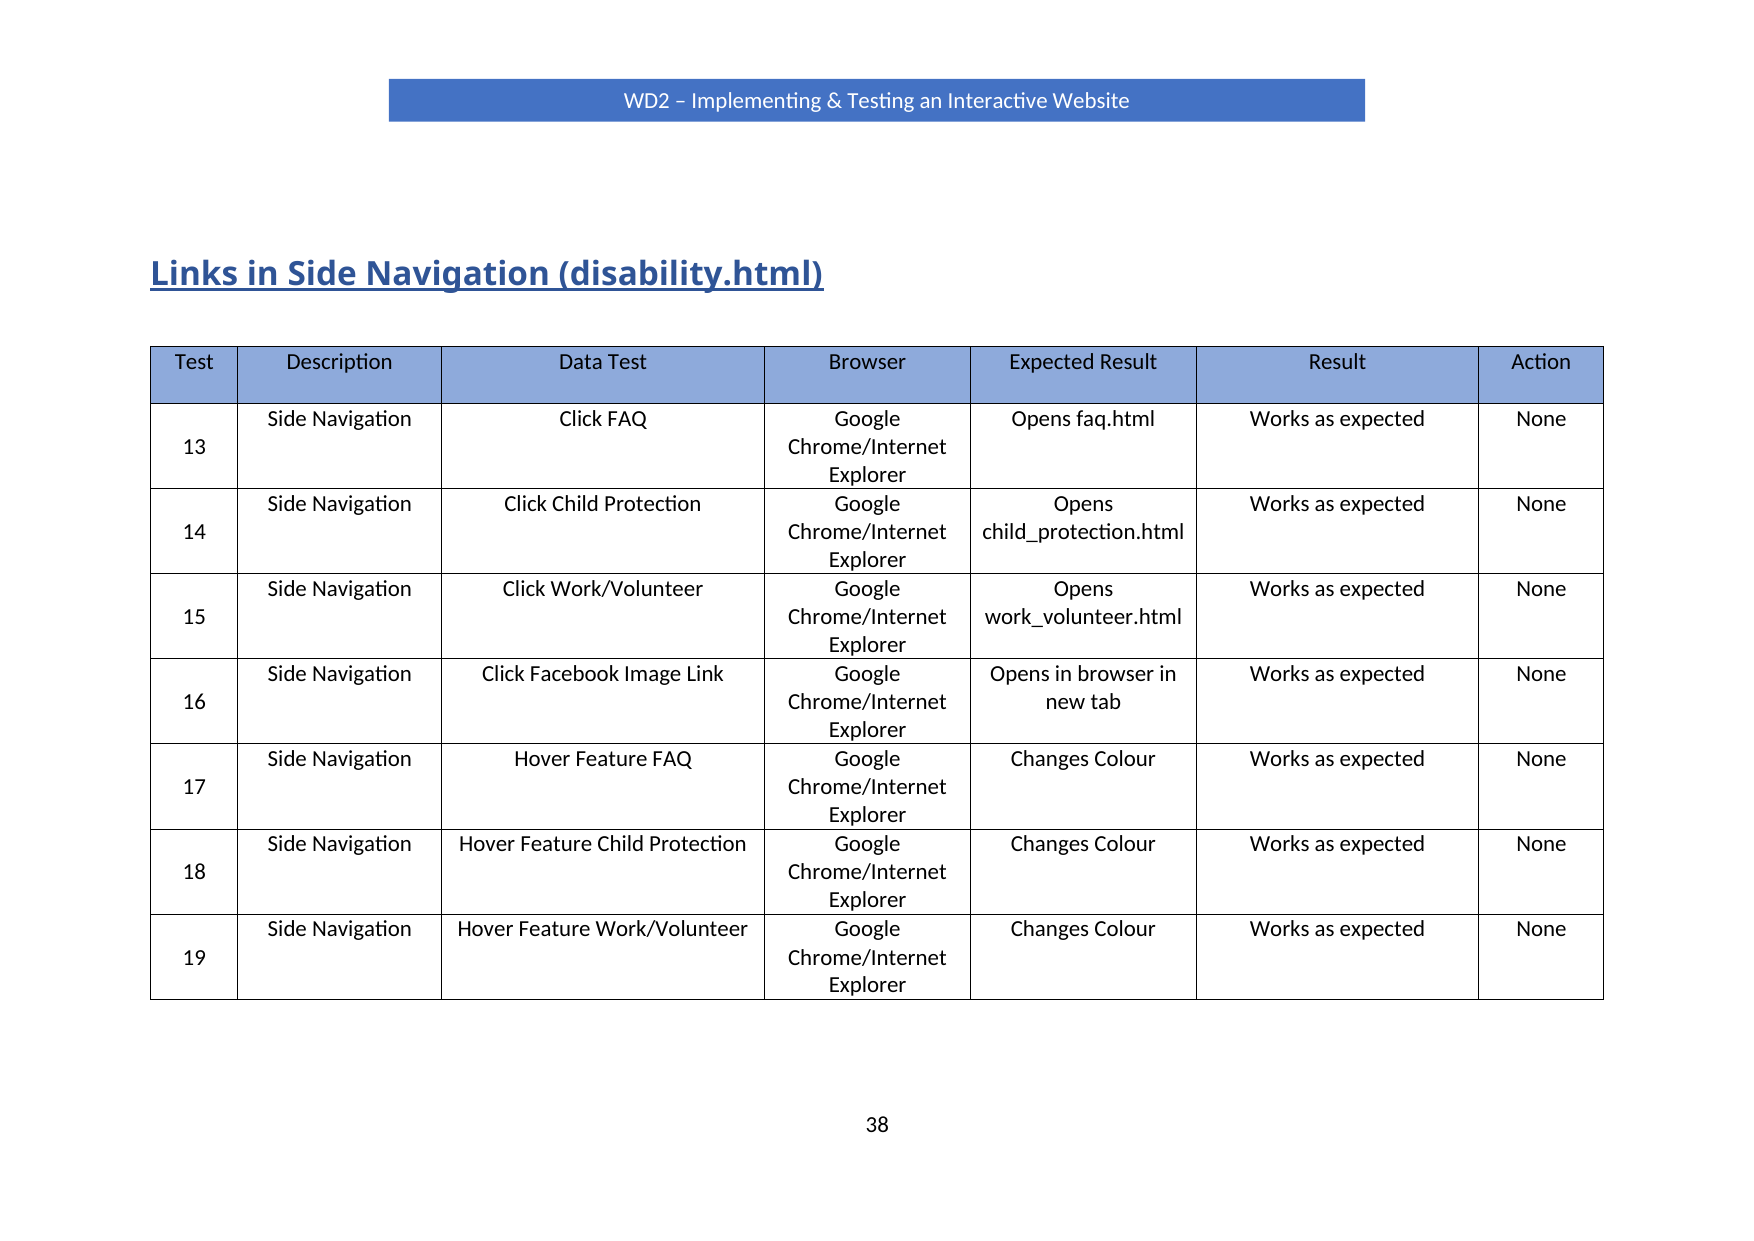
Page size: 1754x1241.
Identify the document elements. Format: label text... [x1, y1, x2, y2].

subtitle Links in Side Navigation (disability.html) [150, 250, 1604, 295]
table_cell Hover Feature Child Protection [442, 830, 764, 913]
table_cell 17 [151, 744, 237, 828]
table_cell Click Work/Volunteer [442, 574, 764, 658]
table_cell Google Chrome/Internet Explorer [765, 574, 970, 658]
table_cell Hover Feature Work/Volunteer [442, 915, 764, 999]
table_cell None [1479, 659, 1603, 743]
table_cell Google Chrome/Internet Explorer [765, 915, 970, 999]
table_cell Works as expected [1197, 659, 1478, 743]
table_header Data Test [442, 347, 764, 403]
table_header Test [151, 347, 237, 403]
table_cell Works as expected [1197, 744, 1478, 828]
table_cell Google Chrome/Internet Explorer [765, 404, 970, 488]
table_cell Changes Colour [971, 744, 1196, 828]
table_cell Hover Feature FAQ [442, 744, 764, 828]
table_cell 19 [151, 915, 237, 999]
table_header Browser [765, 347, 970, 403]
table_cell Works as expected [1197, 489, 1478, 573]
table_cell Changes Colour [971, 830, 1196, 913]
table_cell 14 [151, 489, 237, 573]
table_cell Works as expected [1197, 574, 1478, 658]
table_cell Google Chrome/Internet Explorer [765, 830, 970, 913]
table_cell None [1479, 830, 1603, 913]
table_cell Google Chrome/Internet Explorer [765, 489, 970, 573]
table_cell Opens child_protection.html [971, 489, 1196, 573]
table_cell 15 [151, 574, 237, 658]
table_cell Side Navigation [238, 489, 441, 573]
table_cell Changes Colour [971, 915, 1196, 999]
table_cell Click FAQ [442, 404, 764, 488]
table_cell None [1479, 915, 1603, 999]
table_cell Side Navigation [238, 830, 441, 913]
table_cell None [1479, 744, 1603, 828]
table_cell Google Chrome/Internet Explorer [765, 744, 970, 828]
table_cell Google Chrome/Internet Explorer [765, 659, 970, 743]
table_cell Side Navigation [238, 744, 441, 828]
table_cell Side Navigation [238, 404, 441, 488]
table_cell Opens work_volunteer.html [971, 574, 1196, 658]
table_cell Works as expected [1197, 404, 1478, 488]
table_cell None [1479, 574, 1603, 658]
table_cell Side Navigation [238, 915, 441, 999]
table_header Action [1479, 347, 1603, 403]
table_cell None [1479, 489, 1603, 573]
table_cell Side Navigation [238, 659, 441, 743]
table_cell Click Child Protection [442, 489, 764, 573]
table_cell Opens faq.html [971, 404, 1196, 488]
table_header Result [1197, 347, 1478, 403]
table_header Expected Result [971, 347, 1196, 403]
table_cell 13 [151, 404, 237, 488]
table_cell 16 [151, 659, 237, 743]
table_cell Works as expected [1197, 830, 1478, 913]
table_cell Click Facebook Image Link [442, 659, 764, 743]
table_header Description [238, 347, 441, 403]
table_cell 18 [151, 830, 237, 913]
table_cell Opens in browser in new tab [971, 659, 1196, 743]
table_cell Works as expected [1197, 915, 1478, 999]
table_cell Side Navigation [238, 574, 441, 658]
table_cell None [1479, 404, 1603, 488]
